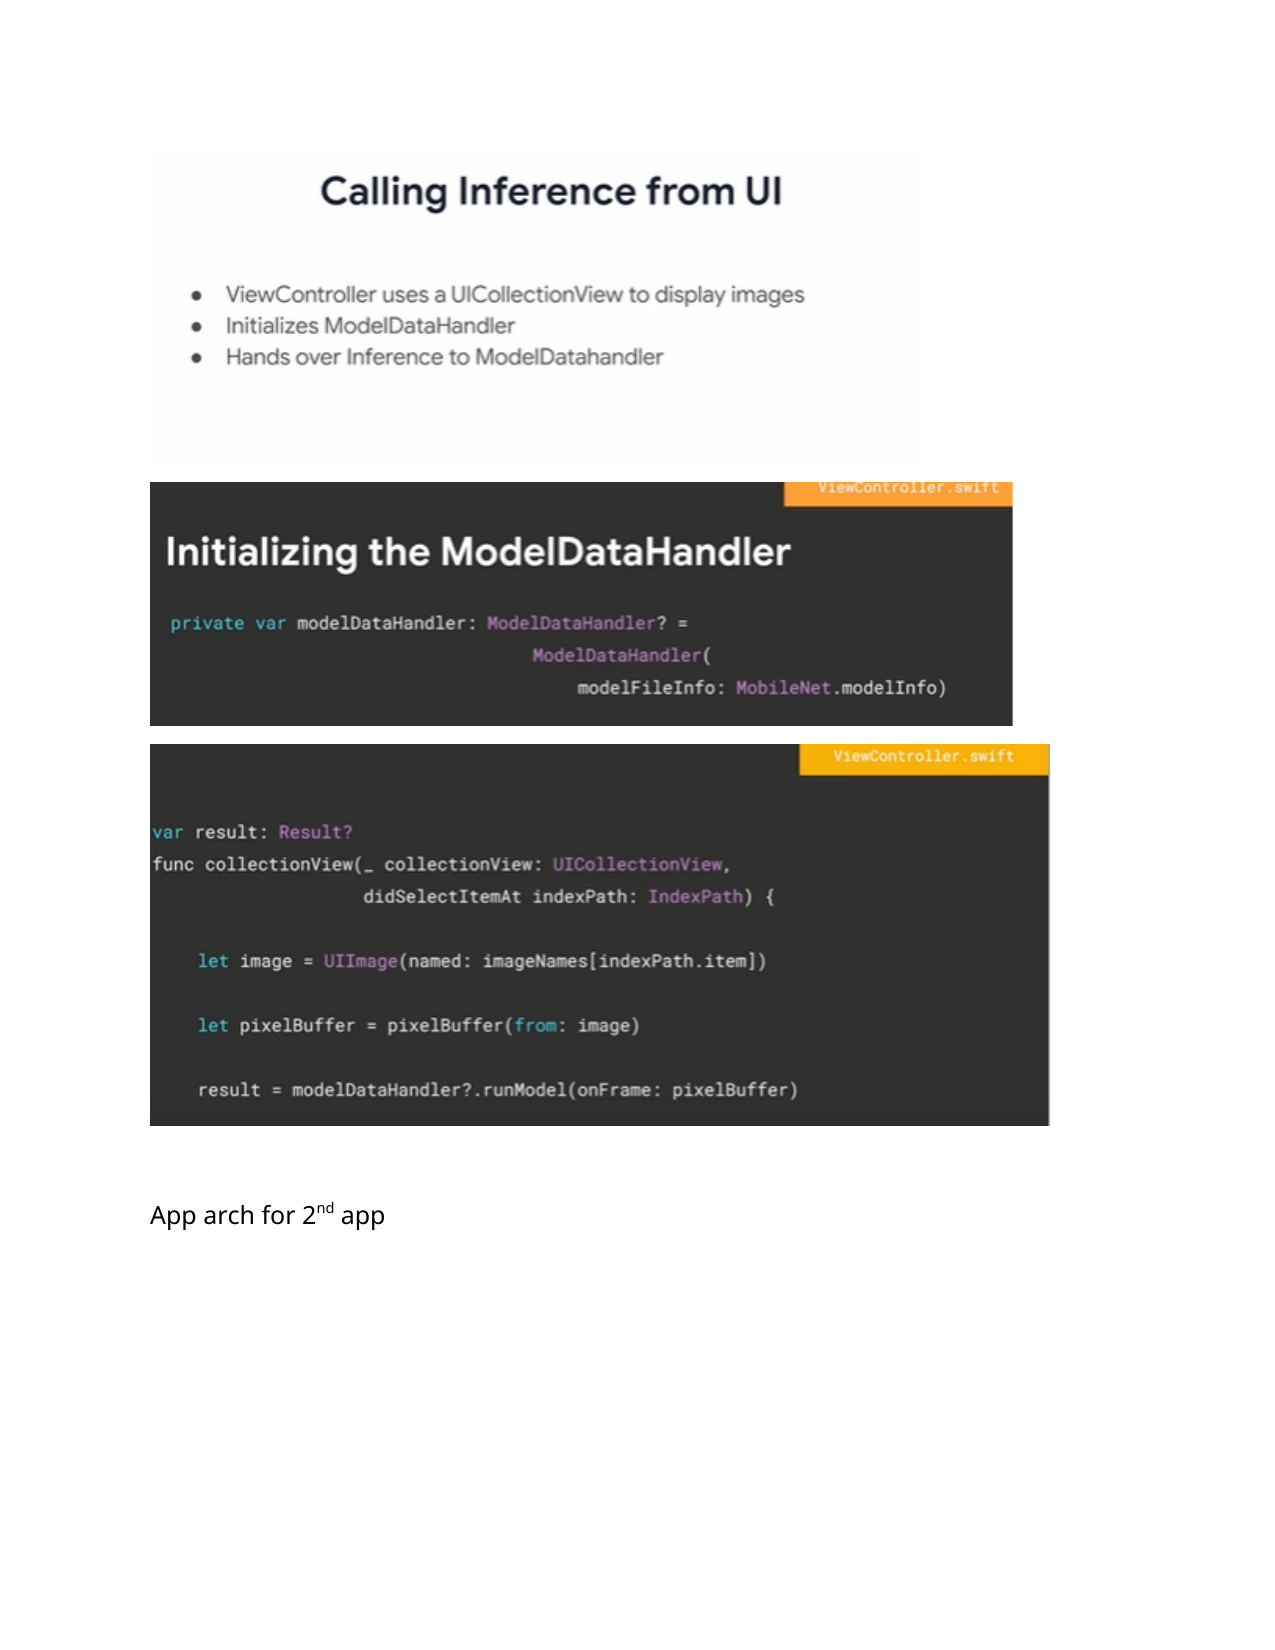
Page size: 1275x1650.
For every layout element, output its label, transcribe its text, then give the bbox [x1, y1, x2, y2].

text App arch for 2nd app [150, 1198, 1125, 1232]
picture [150, 744, 1058, 1126]
picture [150, 482, 1013, 726]
picture [150, 150, 918, 464]
